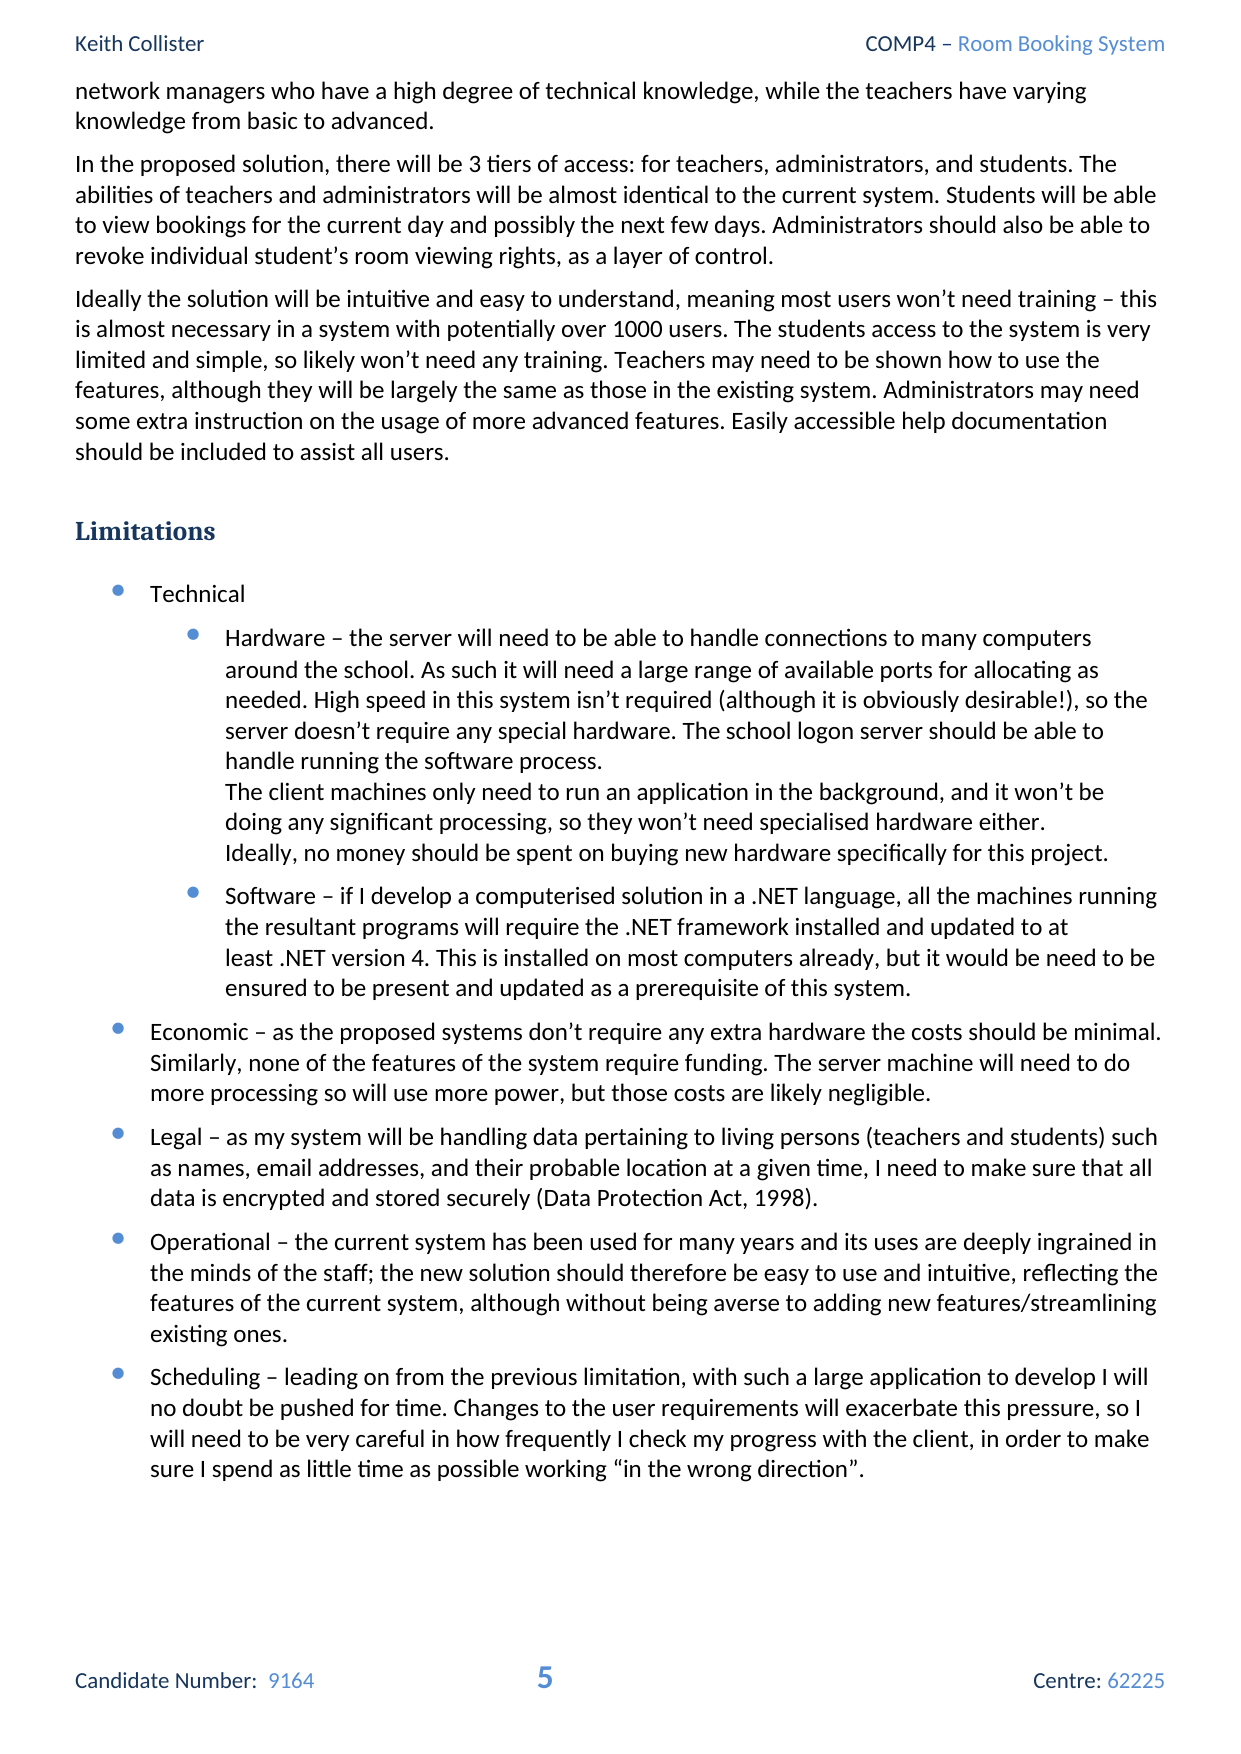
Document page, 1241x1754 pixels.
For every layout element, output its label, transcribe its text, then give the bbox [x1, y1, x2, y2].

list Hardware – the server will need to be able to handle connections to many computers around the school. As such it will need a large range of available ports for allocating as needed. High speed in this system isn’t required (although it is obviously desirable!), so the server doesn’t require any special hardware. The school logon server should be able to handle running the software process. The client machines only need to run an application in the background, and it won’t be doing any significant processing, so they won’t need specialised hardware either. Ideally, no money should be spent on buying new hardware specifically for this project. [187, 622, 1165, 868]
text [75, 75, 1165, 136]
subtitle Limitations [75, 516, 1165, 547]
text Ideally the solution will be intuitive and easy to understand, meaning most users won’t need training – this is almost necessary in a system with potentially over 1000 users. The students access to the system is very limited and simple, so likely won’t need any training. Teachers may need to be shown how to use the features, although they will be largely the same as those in the existing system. Administrators may need some extra instruction on the usage of more advanced features. Easily accessible help documentation should be included to assist all users. [75, 283, 1165, 466]
text In the proposed solution, there will be 3 tiers of access: for teachers, administrators, and students. The abilities of teachers and administrators will be almost identical to the current system. Students will be able to view bookings for the current day and possibly the next few days. Administrators should also be able to revoke individual student’s room viewing rights, as a layer of control. [75, 148, 1165, 271]
list Economic – as the proposed systems don’t require any extra hardware the costs should be minimal. Similarly, none of the features of the system require funding. The server machine will need to do more processing so will use more power, but those costs are likely negligible. [112, 1016, 1165, 1108]
list Scheduling – leading on from the previous limitation, with such a large application to develop I will no doubt be pushed for time. Changes to the user requirements will exacerbate this pressure, so I will need to be very careful in how frequently I check my progress with the client, in order to make sure I spend as little time as possible working “in the wrong direction”. [112, 1361, 1165, 1484]
list Operational – the current system has been used for many years and its uses are deeply ingrained in the minds of the staff; the new solution should therefore be easy to use and intuitive, reflecting the features of the current system, although without being averse to adding new features/streamlining existing ones. [112, 1226, 1165, 1349]
list Legal – as my system will be handling data pertaining to living persons (teachers and students) such as names, email addresses, and their probable location at a given time, I need to make sure that all data is encrypted and stored securely (Data Protection Act, 1998). [112, 1121, 1165, 1213]
list Technical [112, 578, 1165, 610]
list Software – if I develop a computerised solution in a .NET language, all the machines running the resultant programs will require the .NET framework installed and updated to at least .NET version 4. This is installed on most computers already, but it would be need to be ensured to be present and updated as a prerequisite of this system. [187, 880, 1165, 1003]
